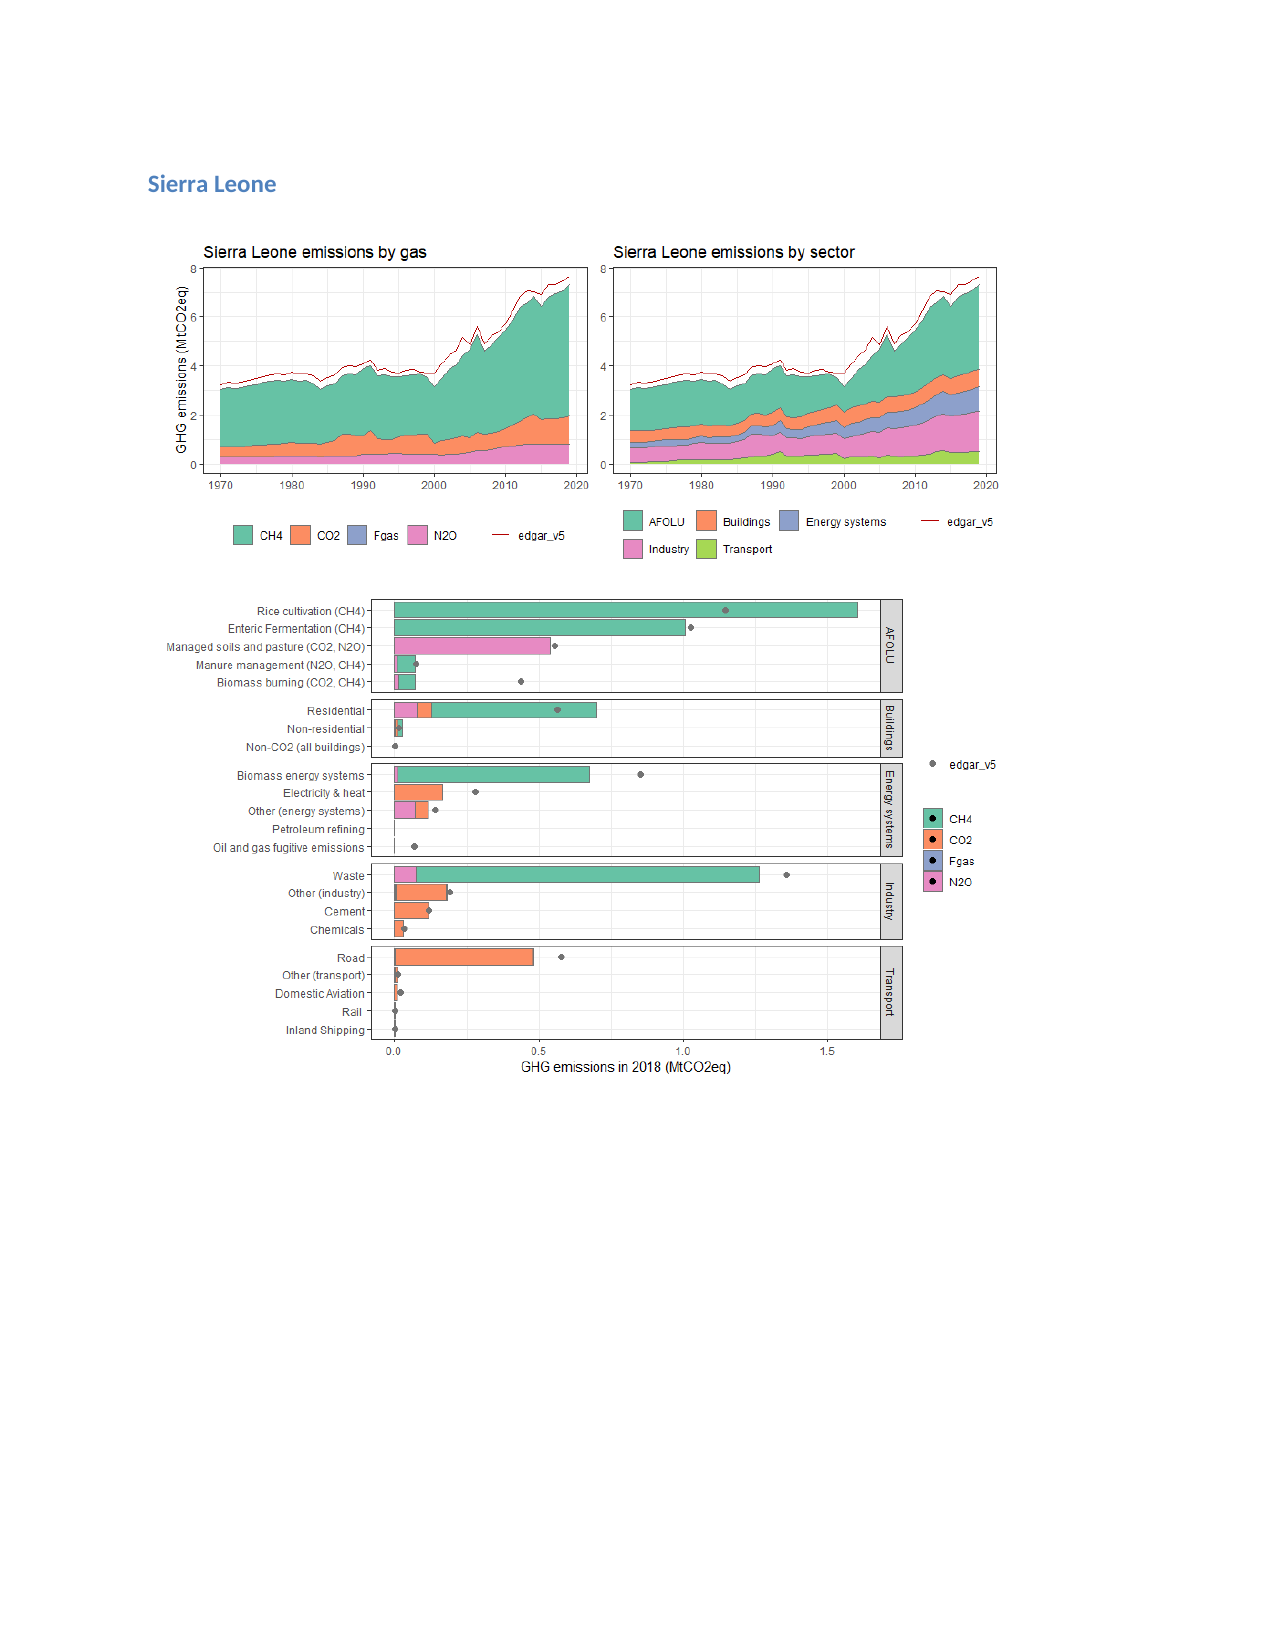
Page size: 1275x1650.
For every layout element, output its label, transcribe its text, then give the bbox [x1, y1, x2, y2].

picture [147, 217, 1023, 1093]
subtitle Sierra Leone [148, 168, 1127, 199]
